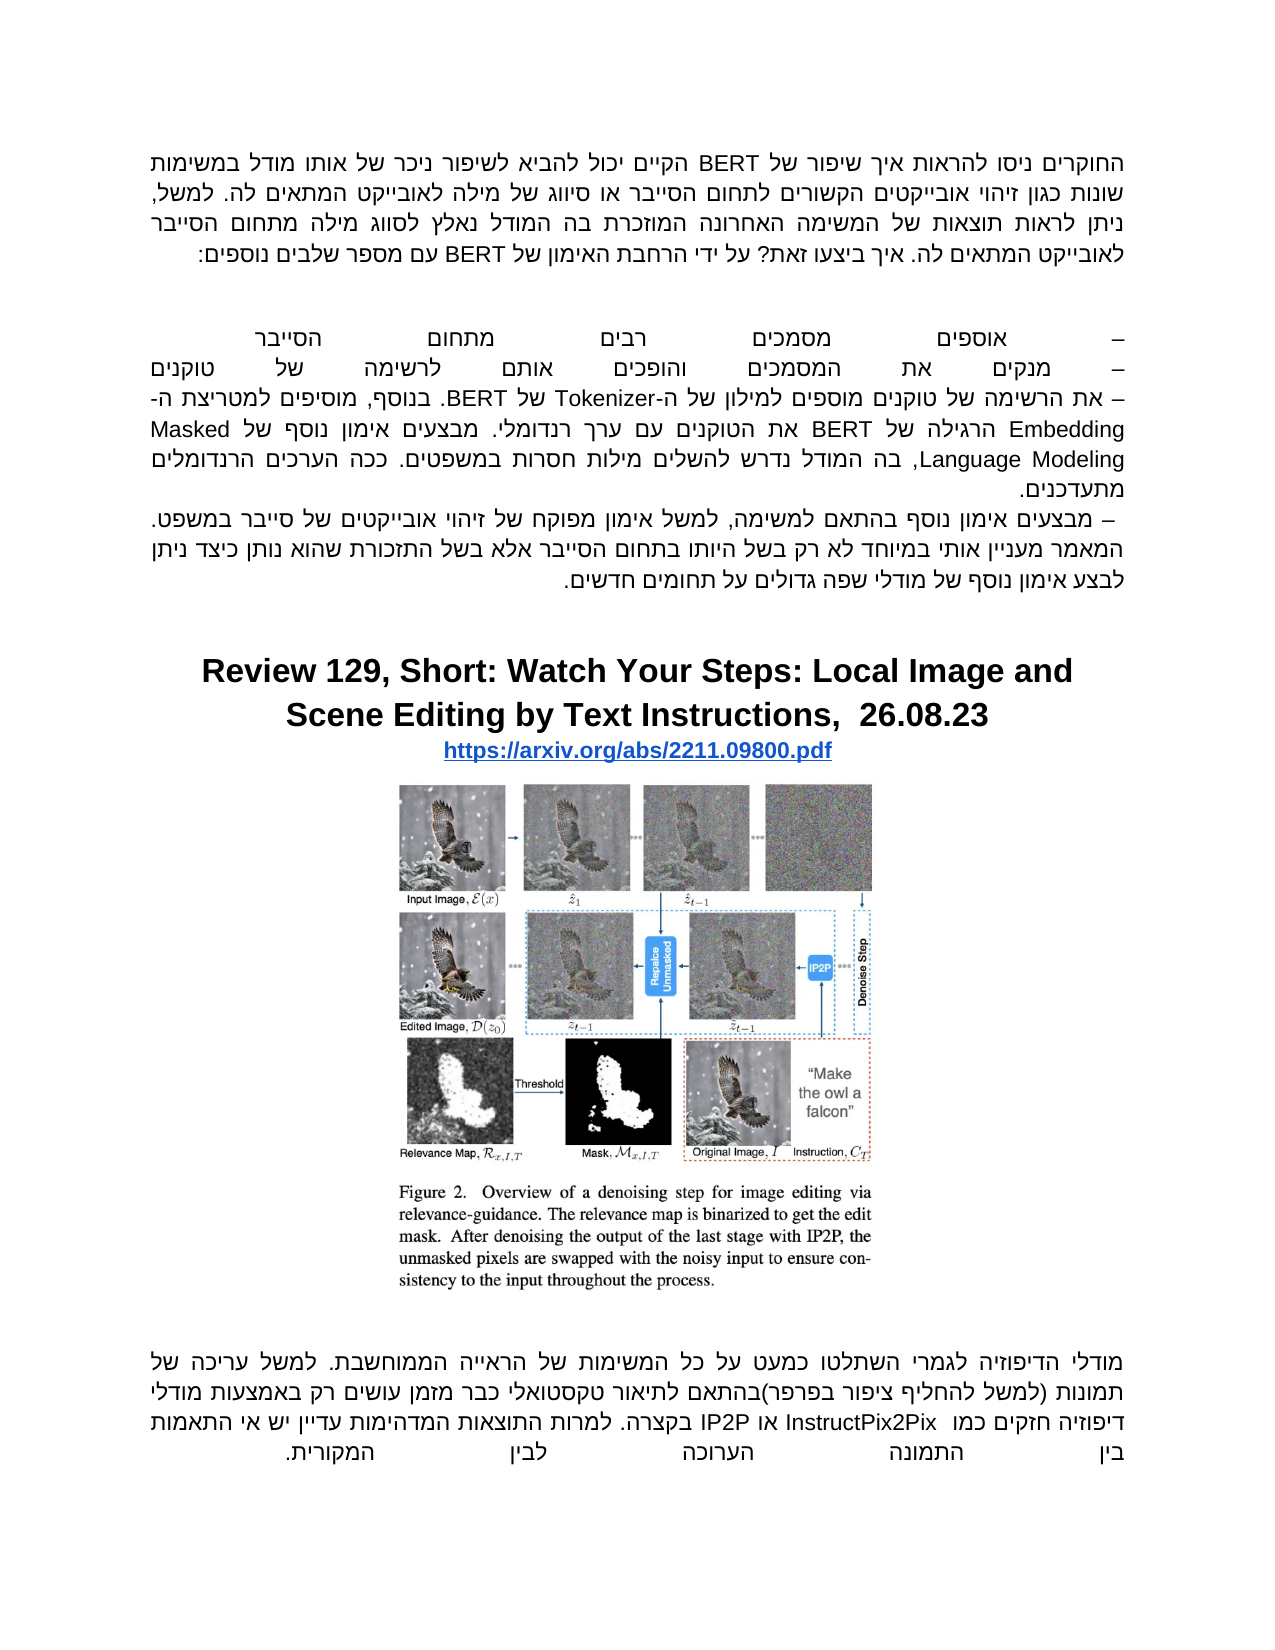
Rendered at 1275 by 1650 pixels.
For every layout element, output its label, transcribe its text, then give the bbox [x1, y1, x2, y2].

picture [398, 780, 877, 1291]
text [150, 150, 1125, 267]
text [150, 1349, 1125, 1496]
text – אוספים מסמכים רבים מתחום הסייבר – מנקים את המסמכים והופכים אותם לרשימה של טוקנים – את הרשימה של טוקנים מוספים למילון של ה-Tokenizer של BERT. בנוסף, מוסיפים למטריצת ה-Embedding הרגילה של BERT את הטוקנים עם ערך רנדומלי. מבצעים אימון נוסף של Masked Language Modeling, בה המודל נדרש להשלים מילות חסרות במשפטים. ככה הערכים הרנדומלים מתעדכנים. – מבצעים אימון נוסף בהתאם למשימה, למשל אימון מפוקח של זיהוי אובייקטים של סייבר במשפט. המאמר מעניין אותי במיוחד לא רק בשל היותו בתחום הסייבר אלא בשל התזכורת שהוא נותן כיצד ניתן לבצע אימון נוסף של מודלי שפה גדולים על תחומים חדשים. [150, 325, 1125, 593]
subtitle Review 129, Short: Watch Your Steps: Local Image and Scene Editing by Text Instructions, 26.08.23 https://arxiv.org/abs/2211.09800.pdf [150, 651, 1125, 764]
